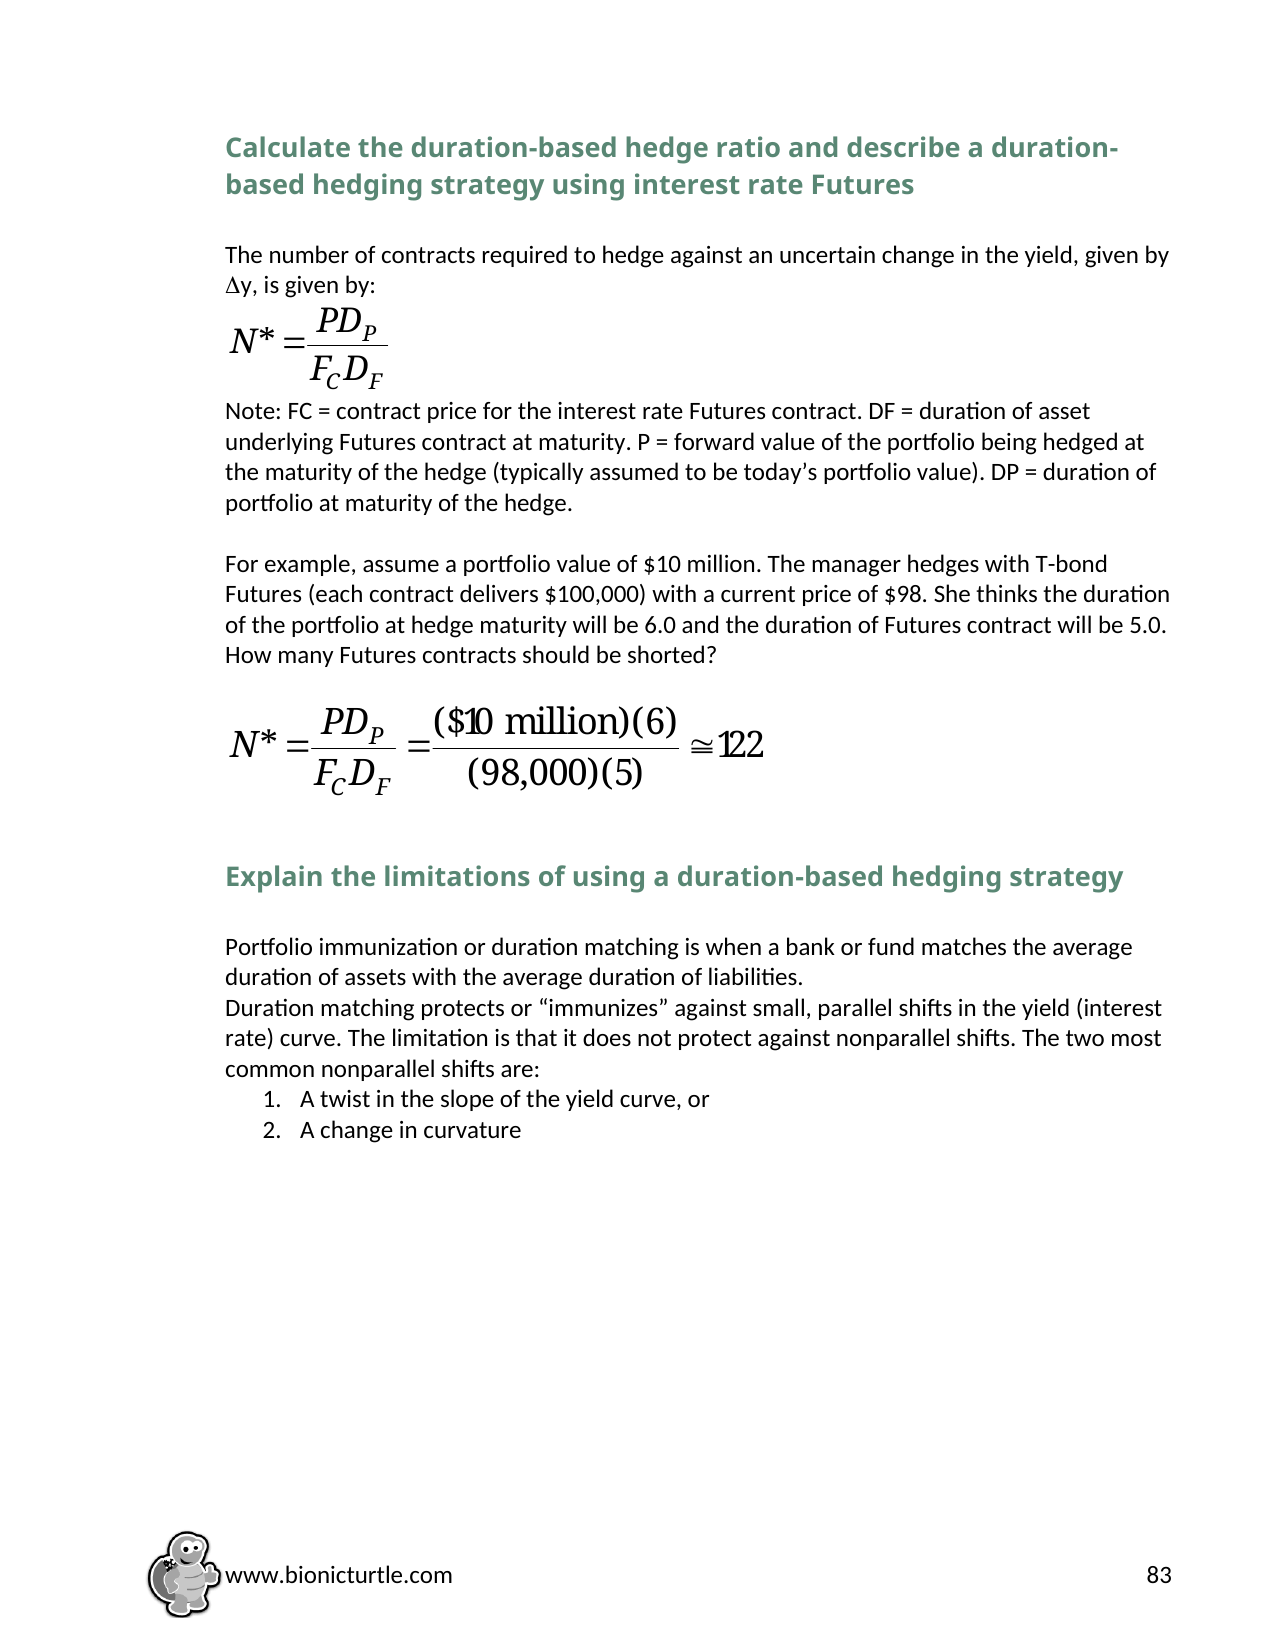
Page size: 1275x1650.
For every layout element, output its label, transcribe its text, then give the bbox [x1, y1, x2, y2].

text The number of contracts required to hedge against an uncertain change in the yield, given by y, is given by: [225, 239, 1172, 300]
text For example, assume a portfolio value of $10 million. The manager hedges with T-bond Futures (each contract delivers $100,000) with a current price of $98. She thinks the duration of the portfolio at hedge maturity will be 6.0 and the duration of Futures contract will be 5.0. How many Futures contracts should be shorted? [225, 548, 1172, 670]
text Duration matching protects or “immunizes” against small, parallel shifts in the yield (interest rate) curve. The limitation is that it does not protect against nonparallel shifts. The two most common nonparallel shifts are: [225, 992, 1172, 1083]
list A change in curvature [262, 1114, 1172, 1144]
text Note: FC = contract price for the interest rate Futures contract. DF = duration of asset underlying Futures contract at maturity. P = forward value of the portfolio being hedged at the maturity of the hedge (typically assumed to be today’s portfolio value). DP = duration of portfolio at maturity of the hedge. [225, 395, 1172, 517]
subtitle Explain the limitations of using a duration‐based hedging strategy [225, 857, 1172, 931]
subtitle Calculate the duration‐based hedge ratio and describe a duration‐based hedging strategy using interest rate Futures [225, 128, 1172, 239]
list A twist in the slope of the yield curve, or [262, 1083, 1172, 1114]
text Portfolio immunization or duration matching is when a bank or fund matches the average duration of assets with the average duration of liabilities. [225, 931, 1172, 992]
